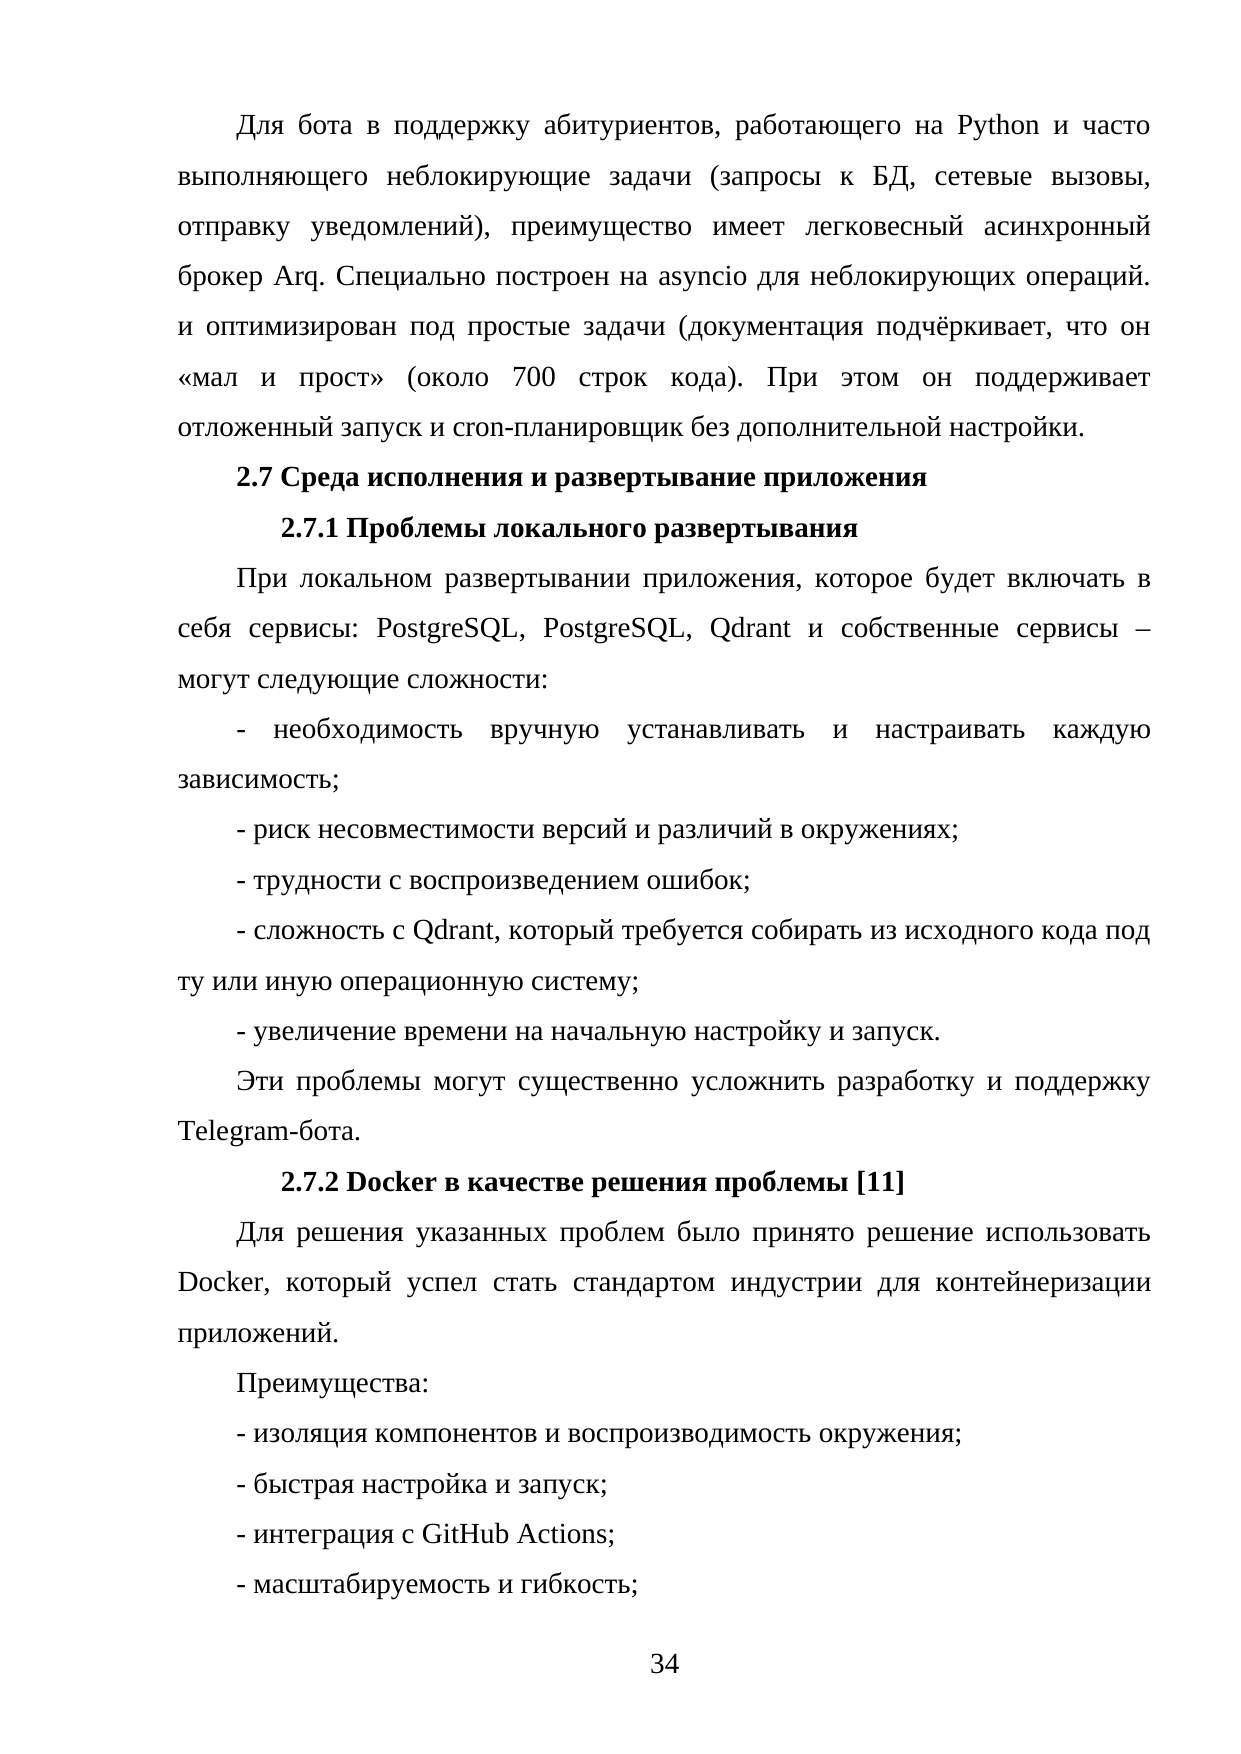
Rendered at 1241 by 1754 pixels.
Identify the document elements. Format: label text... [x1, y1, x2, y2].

text Проблемы локального развертывания [281, 510, 1152, 543]
text При локальном развертывании приложения, которое будет включать в себя сервисы: PostgreSQL, PostgreSQL, Qdrant и собственные сервисы – могут следующие сложности: [177, 560, 1152, 694]
text - риск несовместимости версий и различий в окружениях; [177, 812, 1152, 845]
text - увеличение времени на начальную настройку и запуск. [177, 1013, 1152, 1046]
text Для бота в поддержку абитуриентов, работающего на Python и часто выполняющего неблокирующие задачи (запросы к БД, сетевые вызовы, отправку уведомлений), преимущество имеет легковесный асинхронный брокер Arq. Специально построен на asyncio для неблокирующих операций. и оптимизирован под простые задачи (документация подчёркивает, что он «мал и прост» (около 700 строк кода). При этом он поддерживает отложенный запуск и cron-планировщик без дополнительной настройки. [177, 107, 1152, 443]
text - интеграция с GitHub Actions; [177, 1516, 1152, 1549]
text Преимущества: [177, 1365, 1152, 1399]
text Docker в качестве решения проблемы [11] [281, 1164, 1152, 1197]
text Среда исполнения и развертывание приложения [236, 459, 1152, 493]
text Эти проблемы могут существенно усложнить разработку и поддержку Telegram-бота. [177, 1063, 1152, 1147]
text - трудности с воспроизведением ошибок; [177, 862, 1152, 896]
text Для решения указанных проблем было принято решение использовать Docker, который успел стать стандартом индустрии для контейнеризации приложений. [177, 1214, 1152, 1348]
text - быстрая настройка и запуск; [177, 1466, 1152, 1499]
text - масштабируемость и гибкость; [177, 1566, 1152, 1600]
text - изоляция компонентов и воспроизводимость окружения; [177, 1415, 1152, 1449]
text - сложность с Qdrant, который требуется собирать из исходного кода под ту или иную операционную систему; [177, 912, 1152, 996]
text - необходимость вручную устанавливать и настраивать каждую зависимость; [177, 711, 1152, 795]
